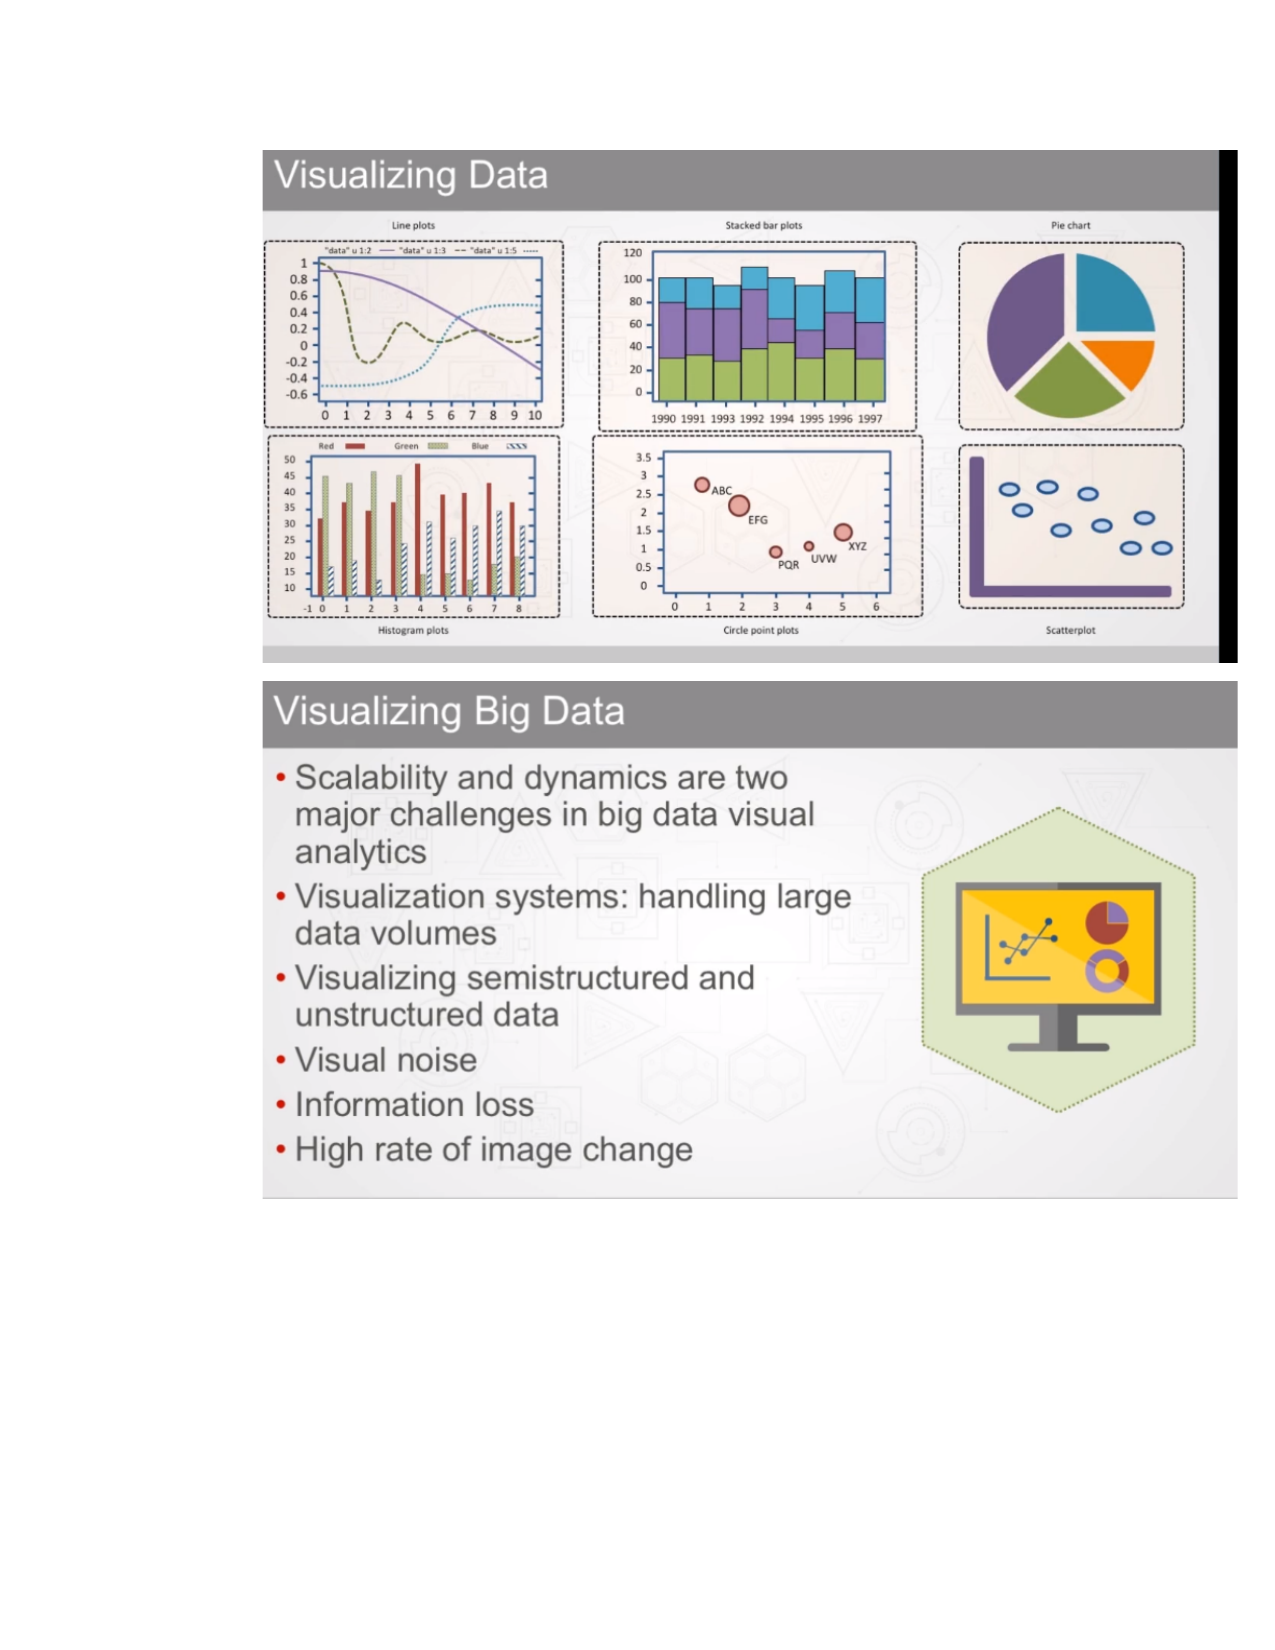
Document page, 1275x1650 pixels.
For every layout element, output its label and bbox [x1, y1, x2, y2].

picture [262, 681, 1238, 1199]
picture [262, 150, 1238, 663]
